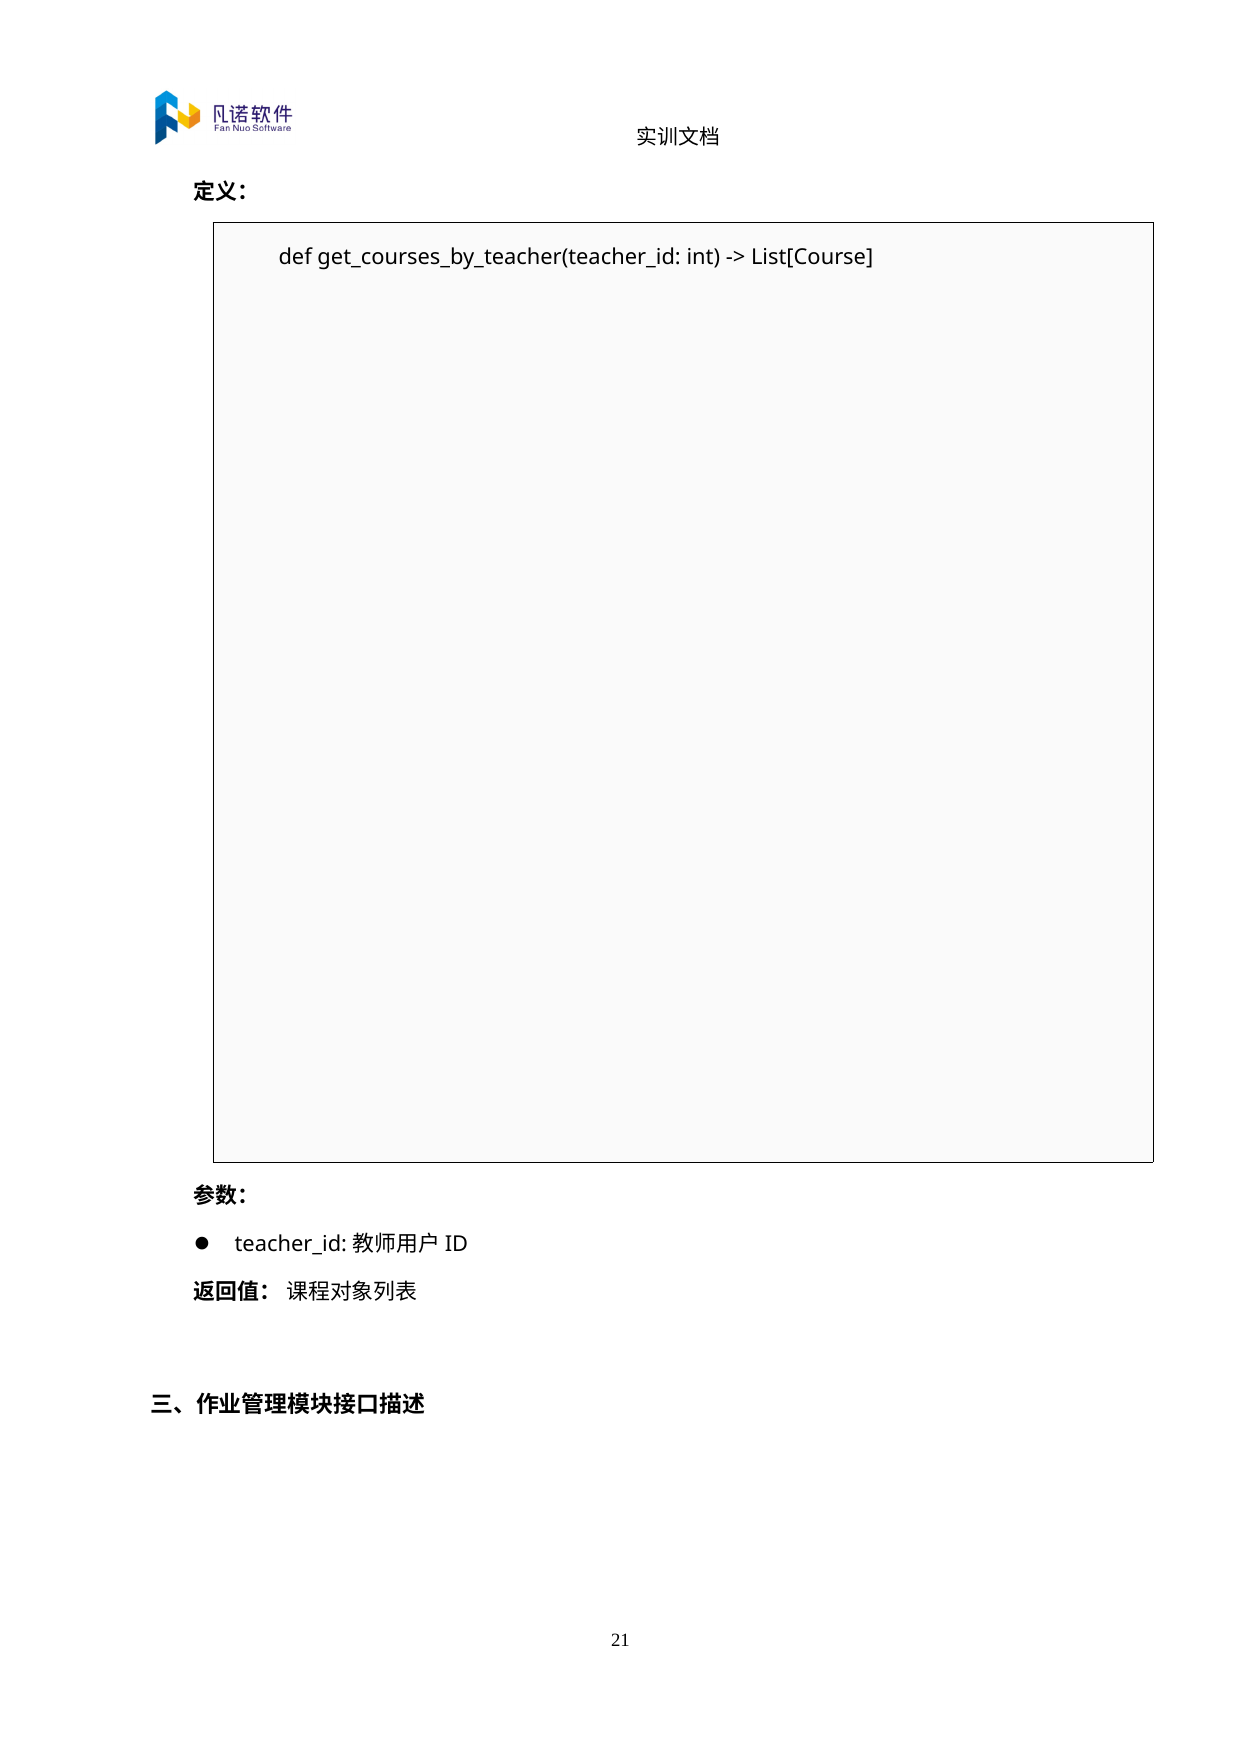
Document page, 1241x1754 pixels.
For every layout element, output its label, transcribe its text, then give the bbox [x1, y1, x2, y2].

text 定义： [194, 174, 1090, 206]
text 三、作业管理模块接口描述 [150, 1369, 1090, 1434]
text 返回值： 课程对象列表 [194, 1274, 1090, 1306]
text 参数： [194, 1177, 1090, 1210]
list teacher_id: 教师用户ID [194, 1226, 1090, 1258]
picture [150, 88, 296, 145]
